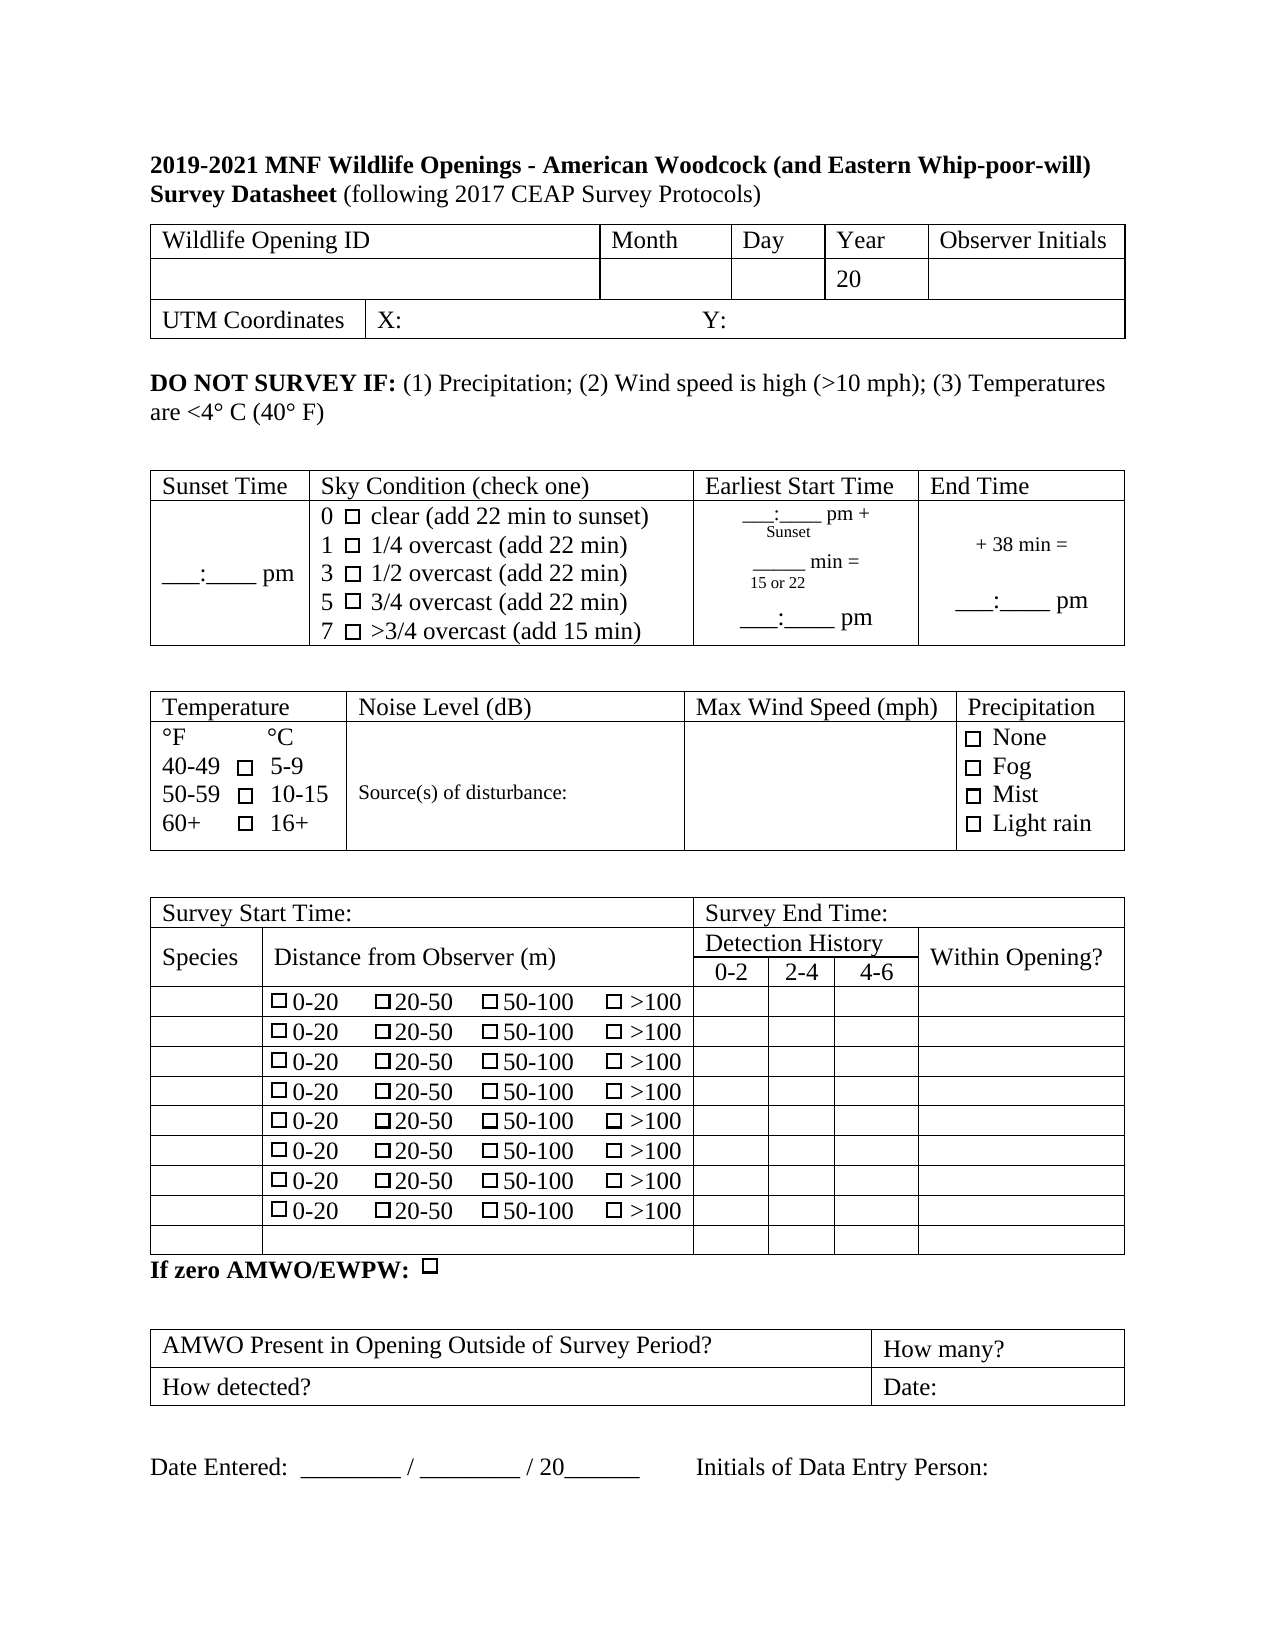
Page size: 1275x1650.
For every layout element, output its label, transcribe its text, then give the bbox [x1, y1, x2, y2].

table_cell [694, 1136, 768, 1165]
table_cell [919, 1136, 1124, 1165]
table_cell [151, 1136, 262, 1165]
table_cell [151, 259, 599, 299]
table_cell ___:____ pm + _____ min = ___:____ pm [694, 501, 918, 645]
table_header Sunset Time [151, 471, 309, 500]
table_cell [835, 1047, 918, 1076]
table_cell [151, 1226, 262, 1254]
table_cell [835, 1196, 918, 1224]
text DO NOT SURVEY IF: (1) Precipitation; (2) Wind speed is high (>10 mph); (3) Temperatures are <4° C (40° F) [150, 339, 1125, 453]
table_cell 4-6 [835, 958, 918, 986]
table_header Sky Condition (check one) [310, 471, 693, 500]
table_cell [835, 1106, 918, 1135]
table_cell 2-4 [769, 958, 834, 986]
table_header Earliest Start Time [694, 471, 918, 500]
text 2019-2021 MNF Wildlife Openings - American Woodcock (and Eastern Whip-poor-will) Survey Datasheet (following 2017 CEAP Survey Protocols) [150, 150, 1125, 207]
table_cell [694, 1196, 768, 1224]
table_cell [835, 1166, 918, 1195]
table_cell 20 [826, 259, 928, 299]
table_cell [151, 1077, 262, 1105]
table_cell [769, 1196, 834, 1224]
table_cell 0-20 20-50 50-100 >100 [263, 1136, 693, 1165]
table_cell 0-20 20-50 50-100 >100 [263, 1166, 693, 1195]
table_cell [151, 1017, 262, 1046]
table_header Survey End Time: [694, 898, 1124, 927]
table_cell [694, 1017, 768, 1046]
table_header Temperature [151, 692, 346, 721]
table_header AMWO Present in Opening Outside of Survey Period? [151, 1330, 871, 1367]
table_cell 0-20 20-50 50-100 >100 [263, 1106, 693, 1135]
table_cell [919, 1166, 1124, 1195]
table_cell [769, 1077, 834, 1105]
table_cell °F °C 40-49 5-9 50-59 10-15 60+ 16+ [151, 722, 346, 850]
table_cell 0-20 20-50 50-100 >100 [263, 1017, 693, 1046]
table_cell [151, 1196, 262, 1224]
table_cell 0-20 20-50 50-100 >100 [263, 987, 693, 1016]
table_header Survey Start Time: [151, 898, 693, 927]
table_header Observer Initials [929, 225, 1124, 258]
text Date Entered: ________ / ________ / 20______ Initials of Data Entry Person: [150, 1452, 1125, 1481]
table_header Precipitation [957, 692, 1124, 721]
table_cell Date: [872, 1368, 1124, 1405]
table_cell [151, 1047, 262, 1076]
table_cell 0-20 20-50 50-100 >100 [263, 1196, 693, 1224]
table_cell 0 clear (add 22 min to sunset) 1 1/4 overcast (add 22 min) 3 1/2 overcast (add 22 min) 5 3/4 overcast (add 22 min) 7 >3/4 overcast (add 15 min) [310, 501, 693, 645]
table_cell [601, 259, 731, 299]
table_cell [919, 1106, 1124, 1135]
table_cell 0-2 [694, 958, 768, 986]
table_cell [685, 722, 956, 850]
table_header Month [601, 225, 731, 258]
table_cell [919, 1226, 1124, 1254]
table_cell + 38 min = ___:____ pm [919, 501, 1124, 645]
table_cell 0-20 20-50 50-100 >100 [263, 1077, 693, 1105]
table_cell How detected? [151, 1368, 871, 1405]
table_cell 0-20 20-50 50-100 >100 [263, 1047, 693, 1076]
table_cell [835, 1017, 918, 1046]
table_cell [769, 987, 834, 1016]
table_cell [769, 1136, 834, 1165]
table_header Wildlife Opening ID [151, 225, 599, 258]
table_cell [769, 1226, 834, 1254]
table_cell Detection History [694, 928, 918, 956]
table_cell [694, 987, 768, 1016]
table_cell [919, 1017, 1124, 1046]
table_cell Within Opening? [919, 928, 1124, 986]
table_cell [694, 1166, 768, 1195]
table_cell [919, 1047, 1124, 1076]
table_cell [769, 1166, 834, 1195]
table_cell [835, 1136, 918, 1165]
table_cell [835, 987, 918, 1016]
table_cell X: Y: [366, 300, 1124, 338]
table_cell [769, 1106, 834, 1135]
table_cell Species [151, 928, 262, 986]
table_cell [835, 1077, 918, 1105]
table_header Max Wind Speed (mph) [685, 692, 956, 721]
table_cell [694, 1077, 768, 1105]
table_cell Distance from Observer (m) [263, 928, 693, 986]
table_cell [151, 1166, 262, 1195]
table_cell [151, 987, 262, 1016]
table_cell [263, 1226, 693, 1254]
table_cell [732, 259, 824, 299]
table_cell Source(s) of disturbance: [347, 722, 684, 850]
table_cell [769, 1017, 834, 1046]
table_cell [919, 1077, 1124, 1105]
table_header Day [732, 225, 824, 258]
table_cell UTM Coordinates [151, 300, 365, 338]
table_cell [919, 987, 1124, 1016]
table_cell [694, 1106, 768, 1135]
table_cell [769, 1047, 834, 1076]
table_header Year [826, 225, 928, 258]
table_header Noise Level (dB) [347, 692, 684, 721]
table_cell ___:____ pm [151, 501, 309, 645]
table_cell [694, 1047, 768, 1076]
table_cell [835, 1226, 918, 1254]
table_cell [919, 1196, 1124, 1224]
table_cell [694, 1226, 768, 1254]
text If zero AMWO/EWPW: [150, 1255, 1125, 1312]
table_cell None Fog Mist Light rain [957, 722, 1124, 850]
table_header End Time [919, 471, 1124, 500]
table_cell [929, 259, 1124, 299]
table_cell [151, 1106, 262, 1135]
table_header How many? [872, 1330, 1124, 1367]
